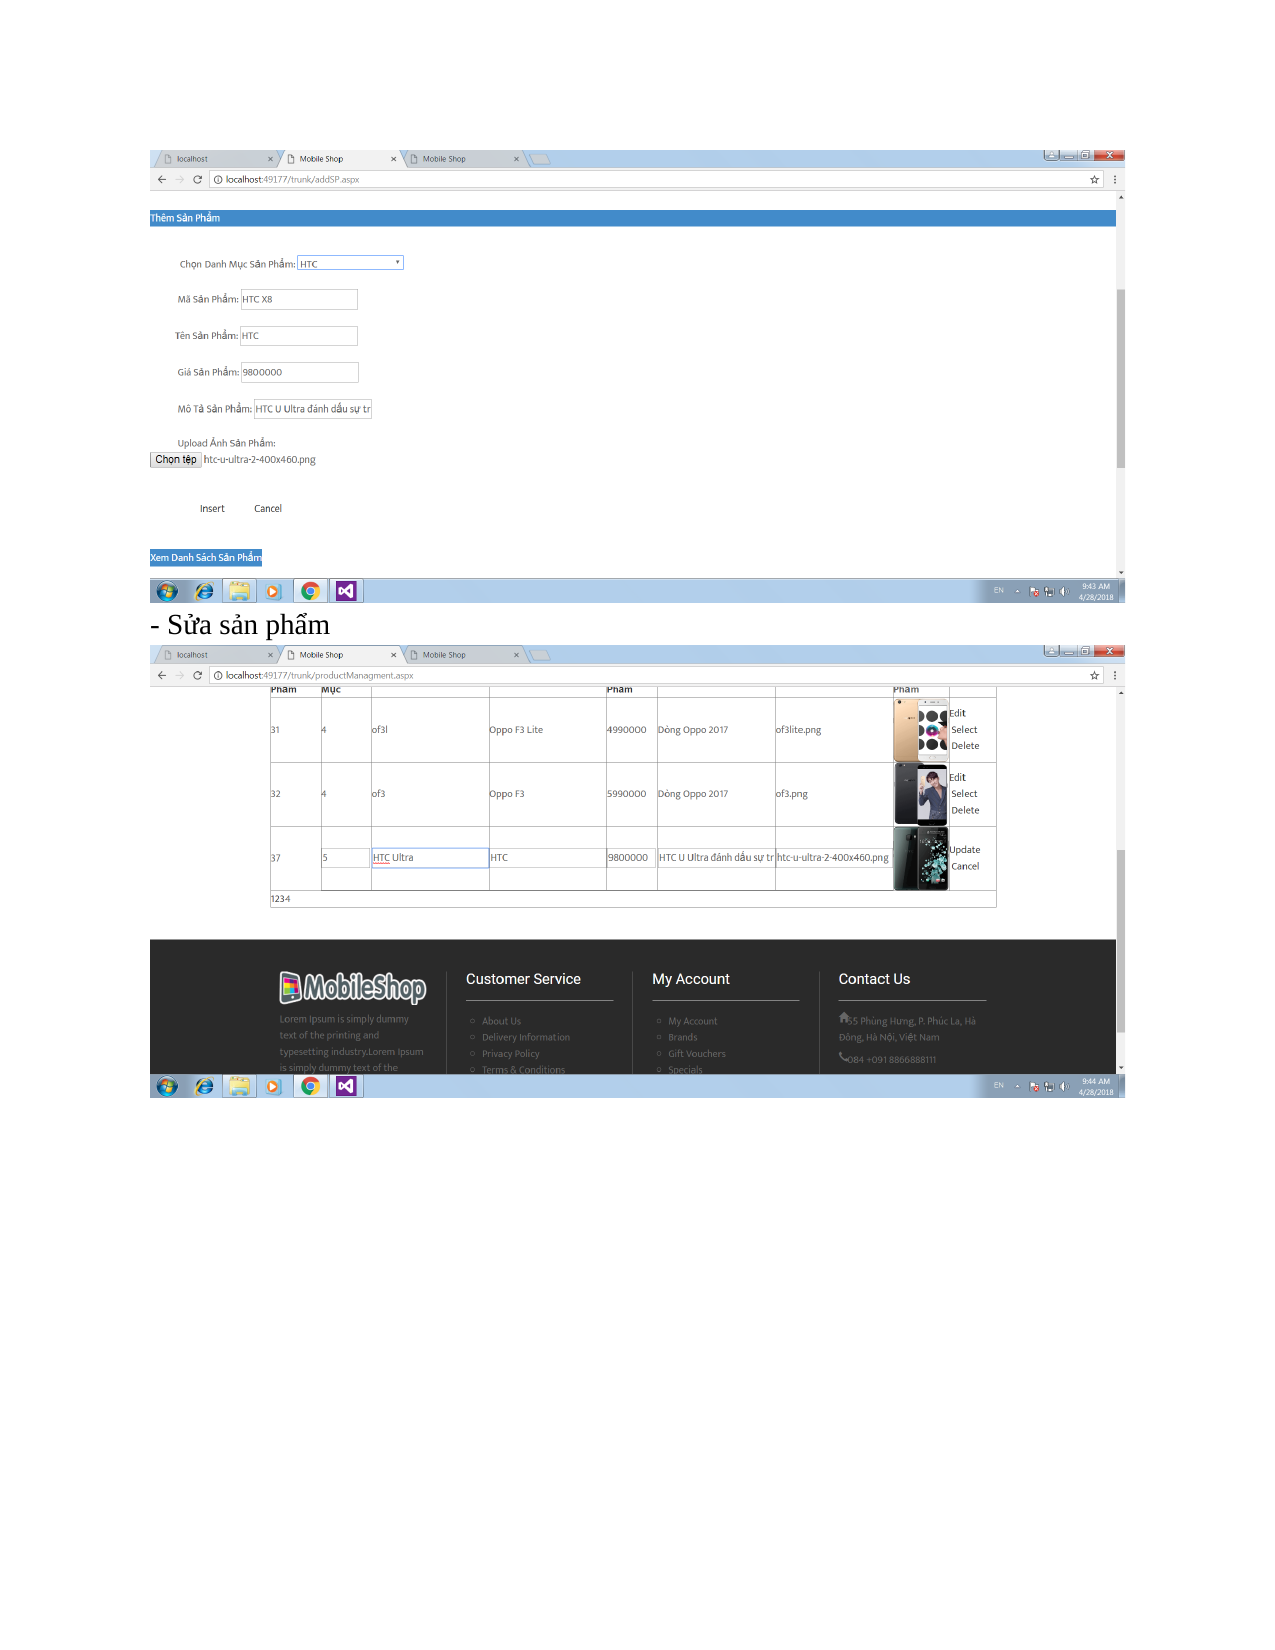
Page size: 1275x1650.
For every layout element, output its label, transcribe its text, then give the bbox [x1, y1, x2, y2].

picture [150, 645, 1125, 1098]
picture [150, 150, 1125, 603]
